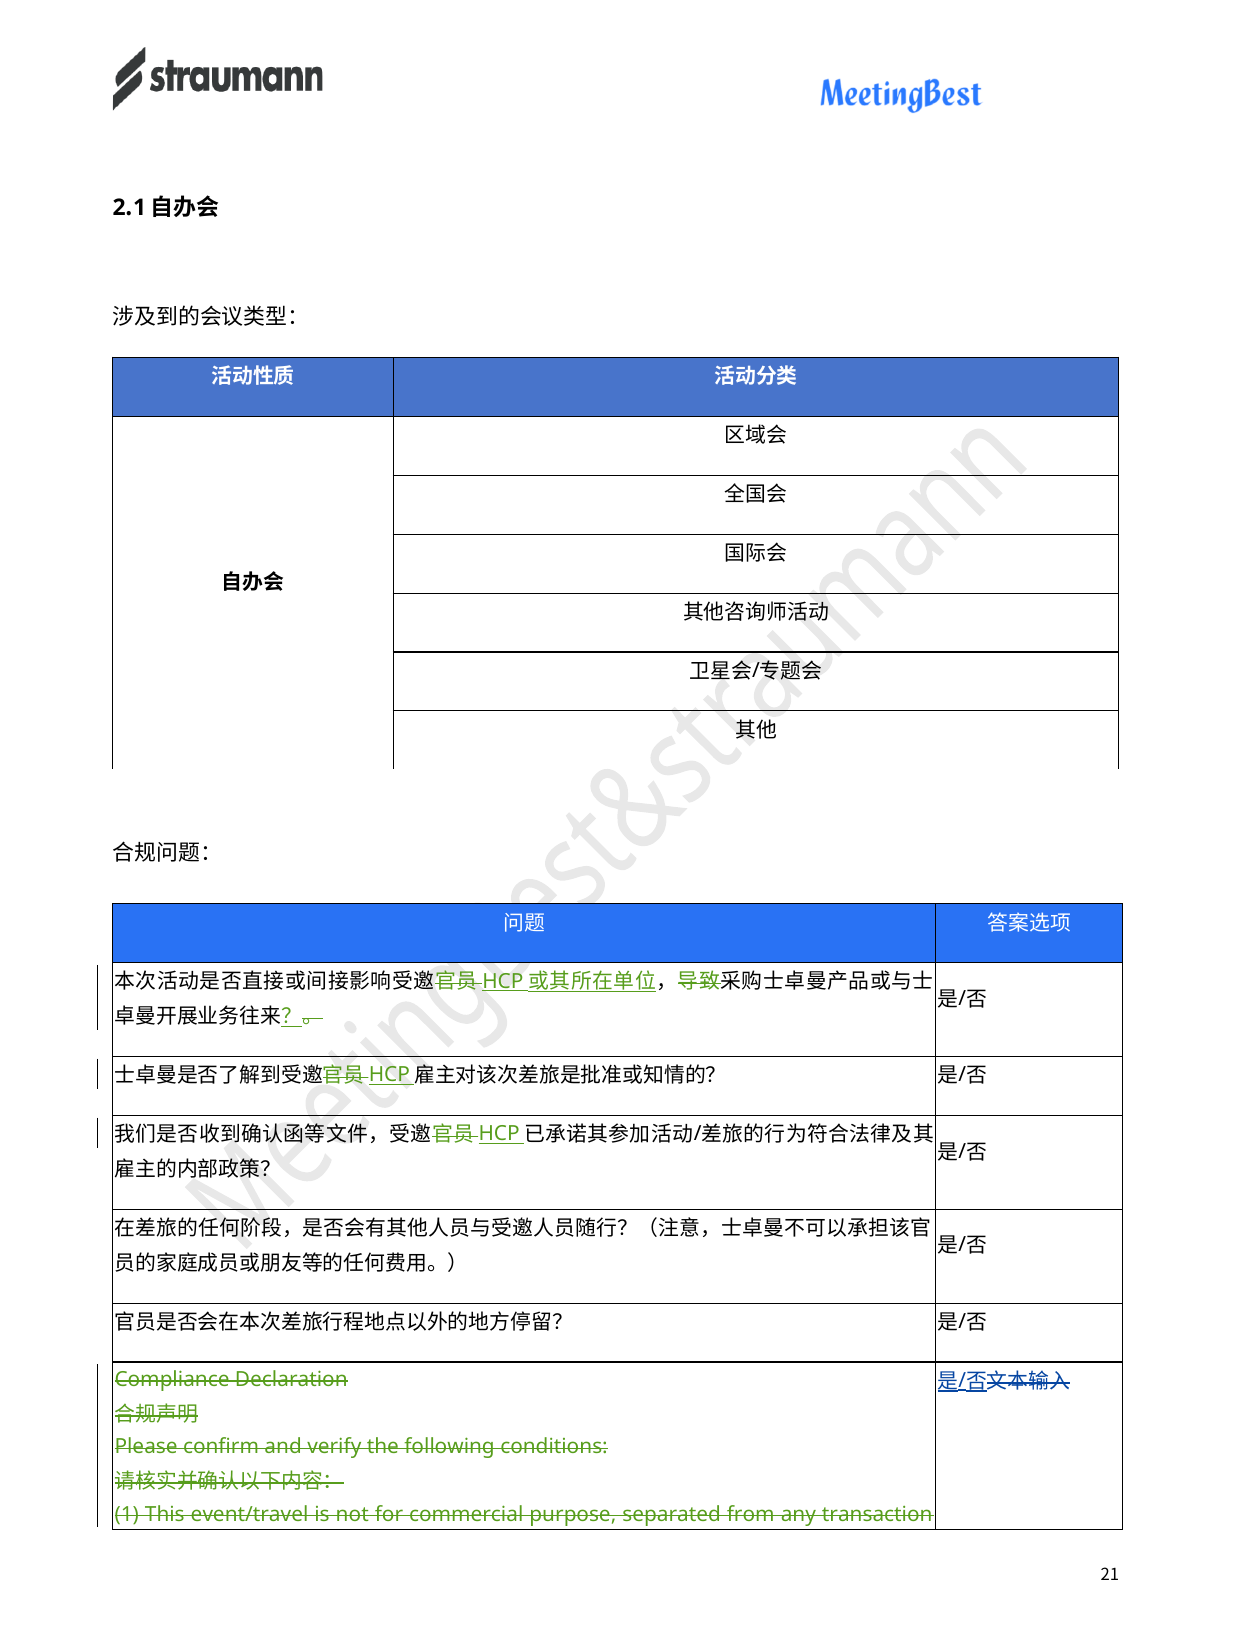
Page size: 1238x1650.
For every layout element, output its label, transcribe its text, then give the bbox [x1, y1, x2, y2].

table_cell 国际会 [394, 535, 1118, 592]
table_cell 区域会 [394, 417, 1118, 474]
table_cell 官员是否会在本次差旅行程地点以外的地方停留？ [113, 1304, 935, 1361]
table_cell 是/否 [936, 963, 1122, 1056]
table_header 活动性质 [113, 358, 393, 416]
table_cell 自办会 [113, 417, 393, 769]
table_cell [936, 1363, 1122, 1529]
table_cell 是/否 [936, 1057, 1122, 1115]
table_header 答案选项 [936, 904, 1122, 962]
subtitle 2.1自办会 [112, 189, 1119, 222]
table_cell 是/否 [936, 1210, 1122, 1302]
table_cell 其他咨询师活动 [394, 594, 1118, 651]
text 涉及到的会议类型： [112, 299, 1119, 331]
table_cell 其他 [394, 711, 1118, 769]
picture [812, 70, 989, 114]
table_cell 在差旅的任何阶段，是否会有其他人员与受邀人员随行？（注意，士卓曼不可以承担该官员的家庭成员或朋友等的任何费用。） [113, 1210, 935, 1302]
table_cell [113, 1363, 935, 1529]
table_cell 是/否 [936, 1304, 1122, 1361]
table_cell 士卓曼是否了解到受邀雇主对该次差旅是批准或知情的？ [113, 1057, 935, 1115]
table_cell 我们是否收到确认函等文件，受邀已承诺其参加活动/差旅的行为符合法律及其雇主的内部政策？ [113, 1116, 935, 1209]
table_cell 全国会 [394, 476, 1118, 533]
table_header 活动分类 [394, 358, 1118, 416]
text 合规问题： [112, 835, 1119, 867]
picture [112, 45, 323, 114]
table_cell 卫星会/专题会 [394, 653, 1118, 710]
table_header 问题 [113, 904, 935, 962]
table_cell 本次活动是否直接或间接影响受邀，采购士卓曼产品或与士卓曼开展业务往来 [113, 963, 935, 1056]
table_cell 是/否 [936, 1116, 1122, 1209]
